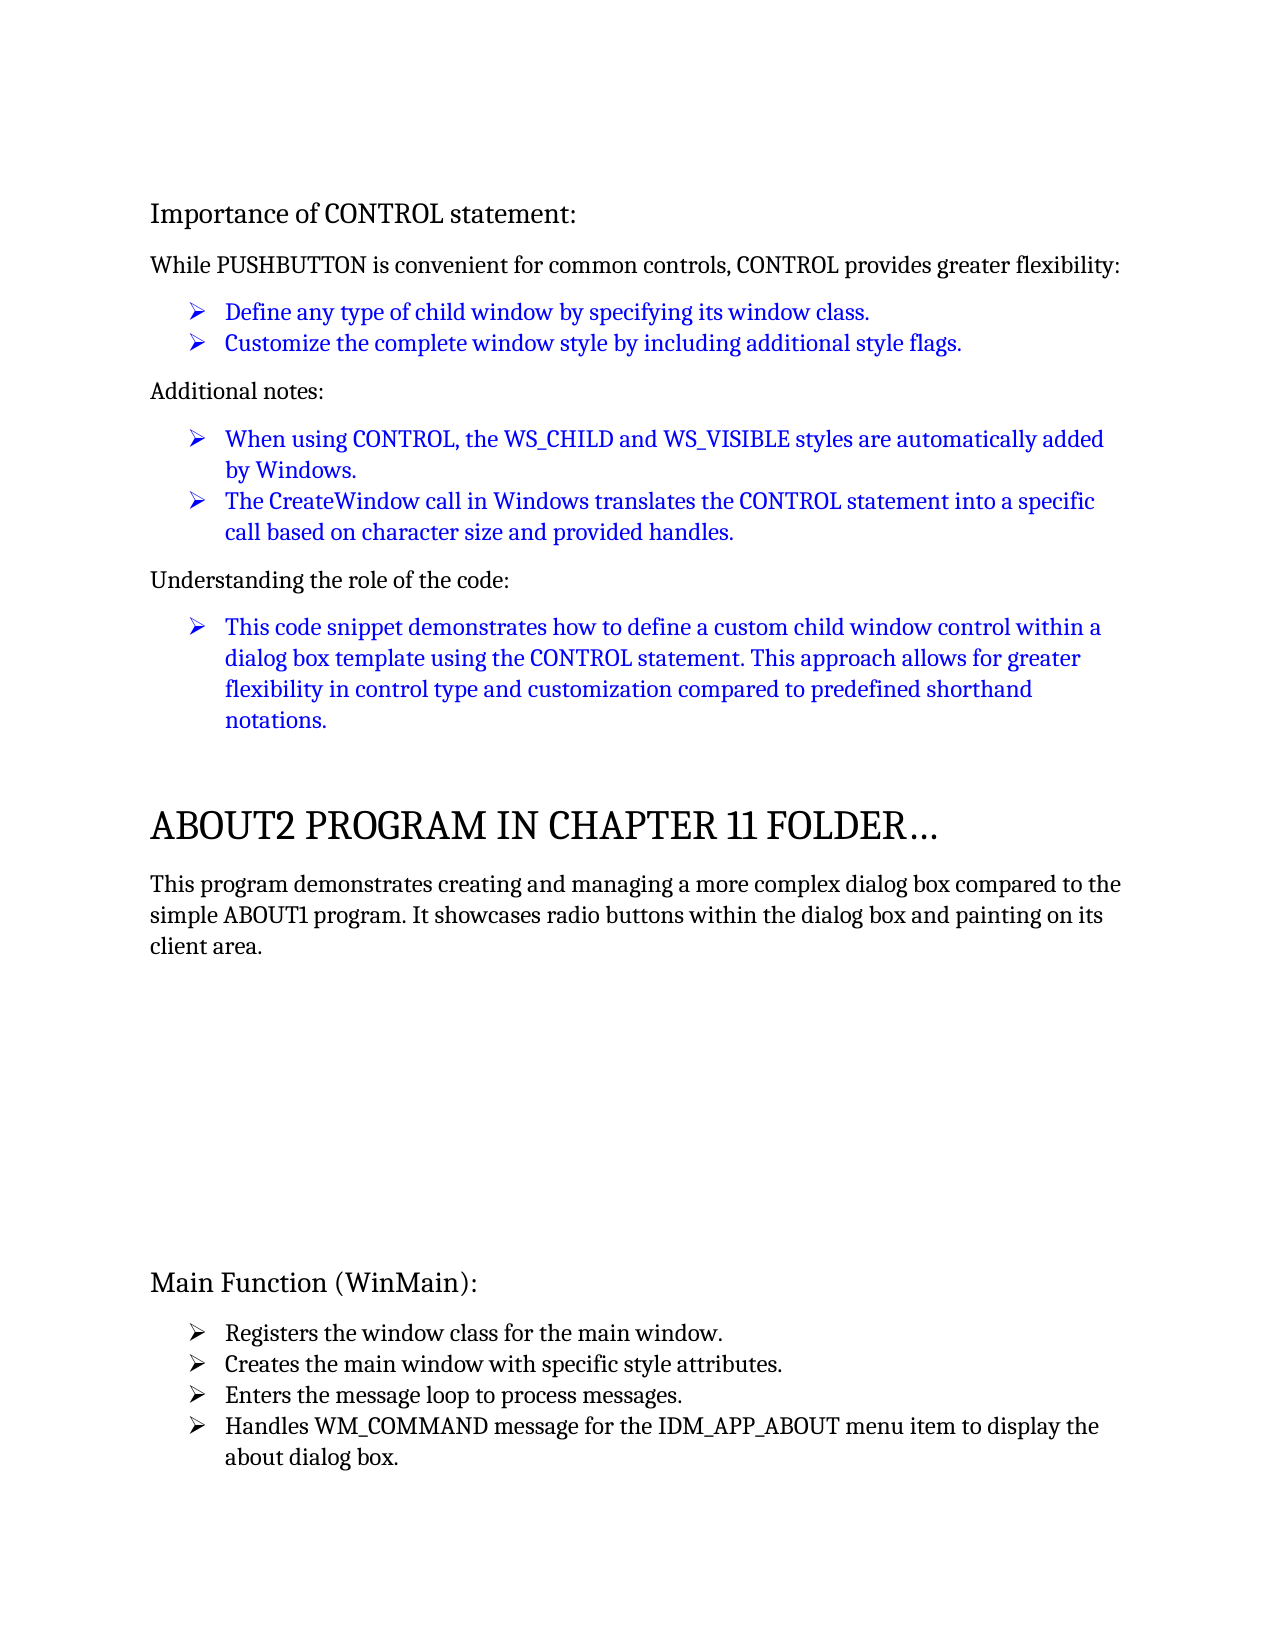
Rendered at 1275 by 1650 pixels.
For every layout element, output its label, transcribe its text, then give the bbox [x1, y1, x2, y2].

list When using CONTROL, the WS_CHILD and WS_VISIBLE styles are automatically added by Windows. [187, 425, 1125, 484]
list This code snippet demonstrates how to define a custom child window control within a dialog box template using the CONTROL statement. This approach allows for greater flexibility in control type and customization compared to predefined shorthand notations. [187, 613, 1125, 735]
text Importance of CONTROL statement: [150, 198, 1125, 231]
list Creates the main window with specific style attributes. [187, 1350, 1125, 1379]
list Registers the window class for the main window. [187, 1319, 1125, 1348]
list The CreateWindow call in Windows translates the CONTROL statement into a specific call based on character size and provided handles. [187, 487, 1125, 547]
text Main Function (WinMain): [150, 1266, 1125, 1300]
text ABOUT2 PROGRAM IN CHAPTER 11 FOLDER… [150, 802, 1125, 850]
text While PUSHBUTTON is convenient for common controls, CONTROL provides greater flexibility: [150, 251, 1125, 279]
text Understanding the role of the code: [150, 566, 1125, 594]
text This program demonstrates creating and managing a more complex dialog box compared to the simple ABOUT1 program. It showcases radio buttons within the dialog box and painting on its client area. [150, 870, 1125, 961]
text Additional notes: [150, 377, 1125, 406]
list Enters the message loop to process messages. [187, 1381, 1125, 1410]
list Customize the complete window style by including additional style flags. [187, 329, 1125, 358]
list Define any type of child window by specifying its window class. [187, 298, 1125, 327]
list Handles WM_COMMAND message for the IDM_APP_ABOUT menu item to display the about dialog box. [187, 1412, 1125, 1472]
